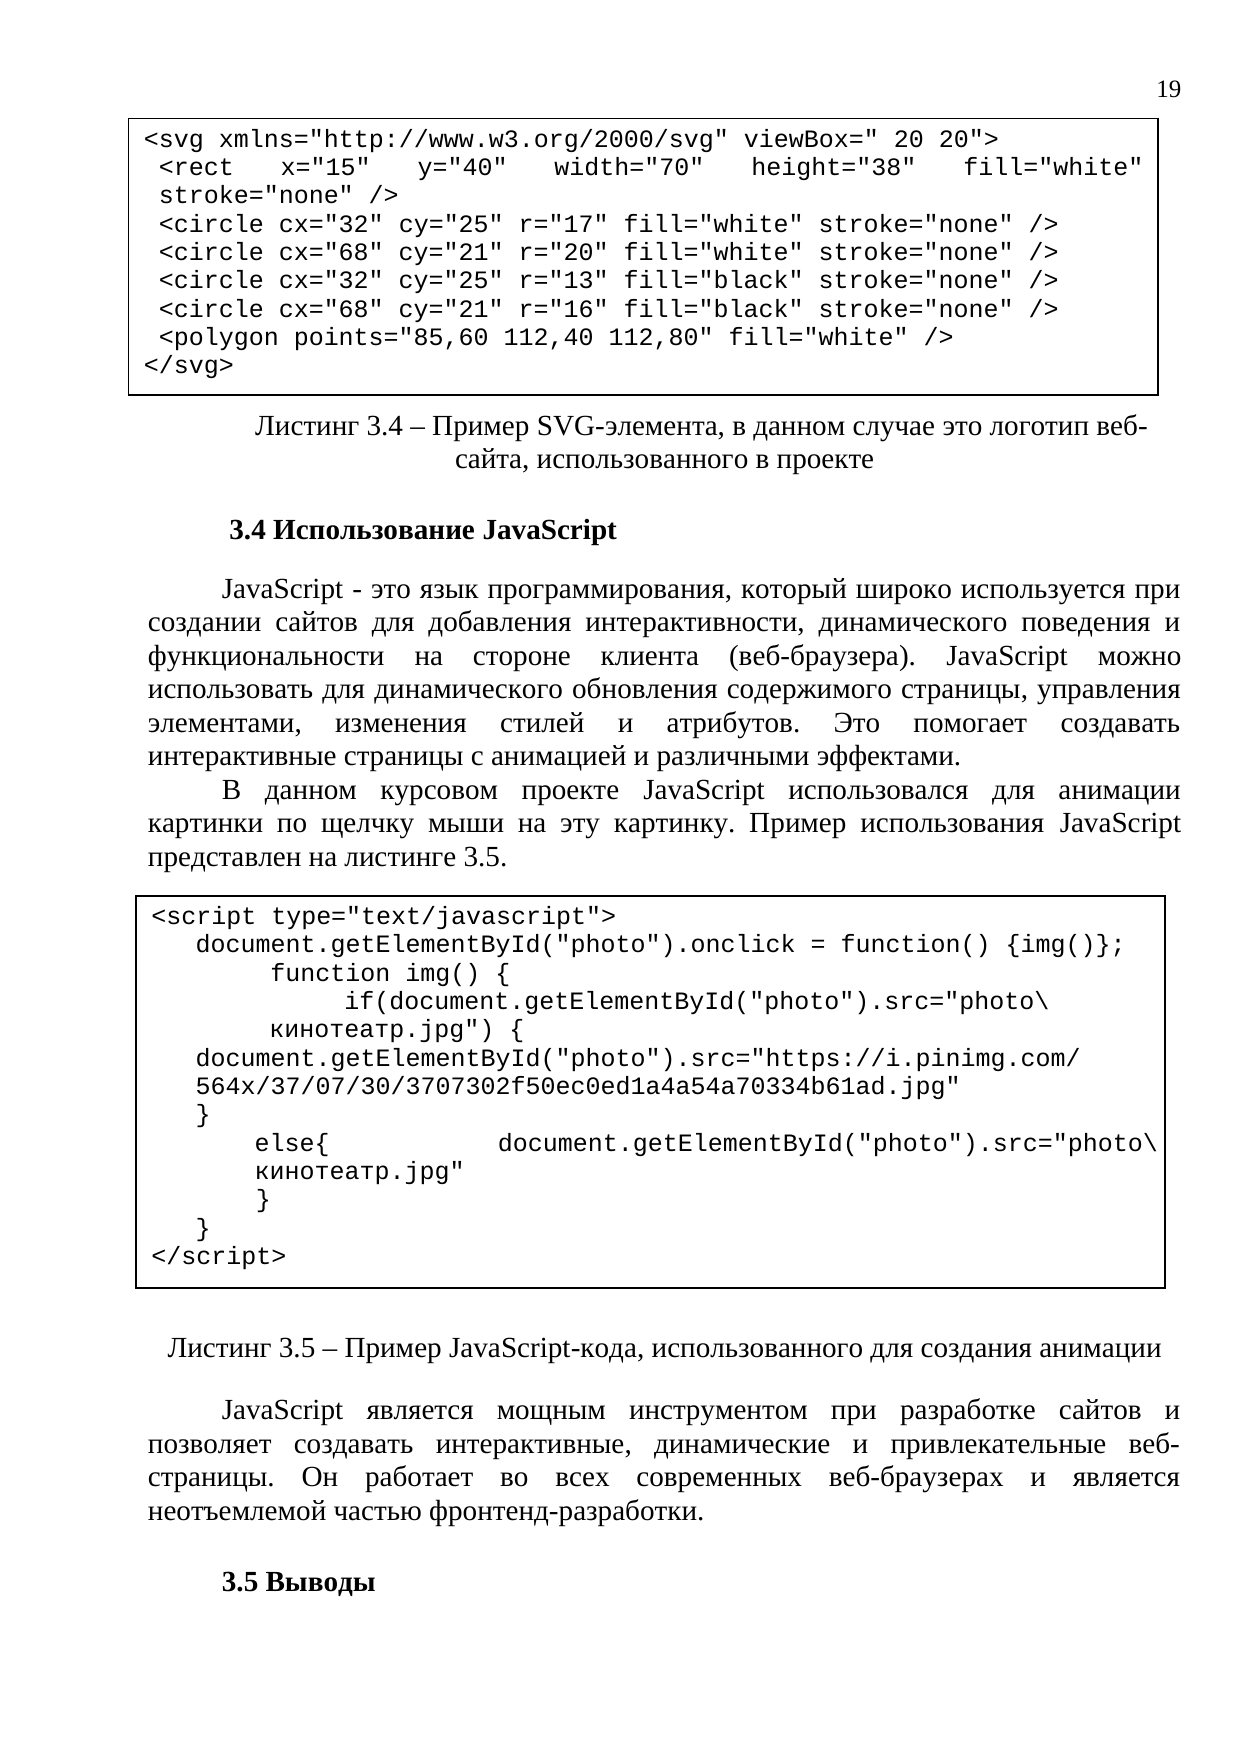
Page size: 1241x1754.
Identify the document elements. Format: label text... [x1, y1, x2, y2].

text JavaScript является мощным инструментом при разработке сайтов и позволяет создавать интерактивные, динамические и привлекательные веб-страницы. Он работает во всех современных веб-браузерах и является неотъемлемой частью фронтенд-разработки. [148, 1392, 1181, 1527]
list Использование JavaScript [229, 512, 1181, 546]
text JavaScript - это язык программирования, который широко используется при создании сайтов для добавления интерактивности, динамического поведения и функциональности на стороне клиента (веб-браузера). JavaScript можно использовать для динамического обновления содержимого страницы, управления элементами, изменения стилей и атрибутов. Это помогает создавать интерактивные страницы с анимацией и различными эффектами. [148, 571, 1181, 772]
text В данном курсовом проекте JavaScript использовался для анимации картинки по щелчку мыши на эту картинку. Пример использования JavaScript представлен на листинге 3.5. [148, 772, 1181, 873]
list 3.5 Выводы [222, 1564, 1181, 1598]
text Листинг 3.5 – Пример JavaScript-кода, использованного для создания анимации [148, 902, 1181, 1363]
text Листинг 3.4 – Пример SVG-элемента, в данном случае это логотип веб-сайта, использованного в проекте [148, 118, 1181, 475]
